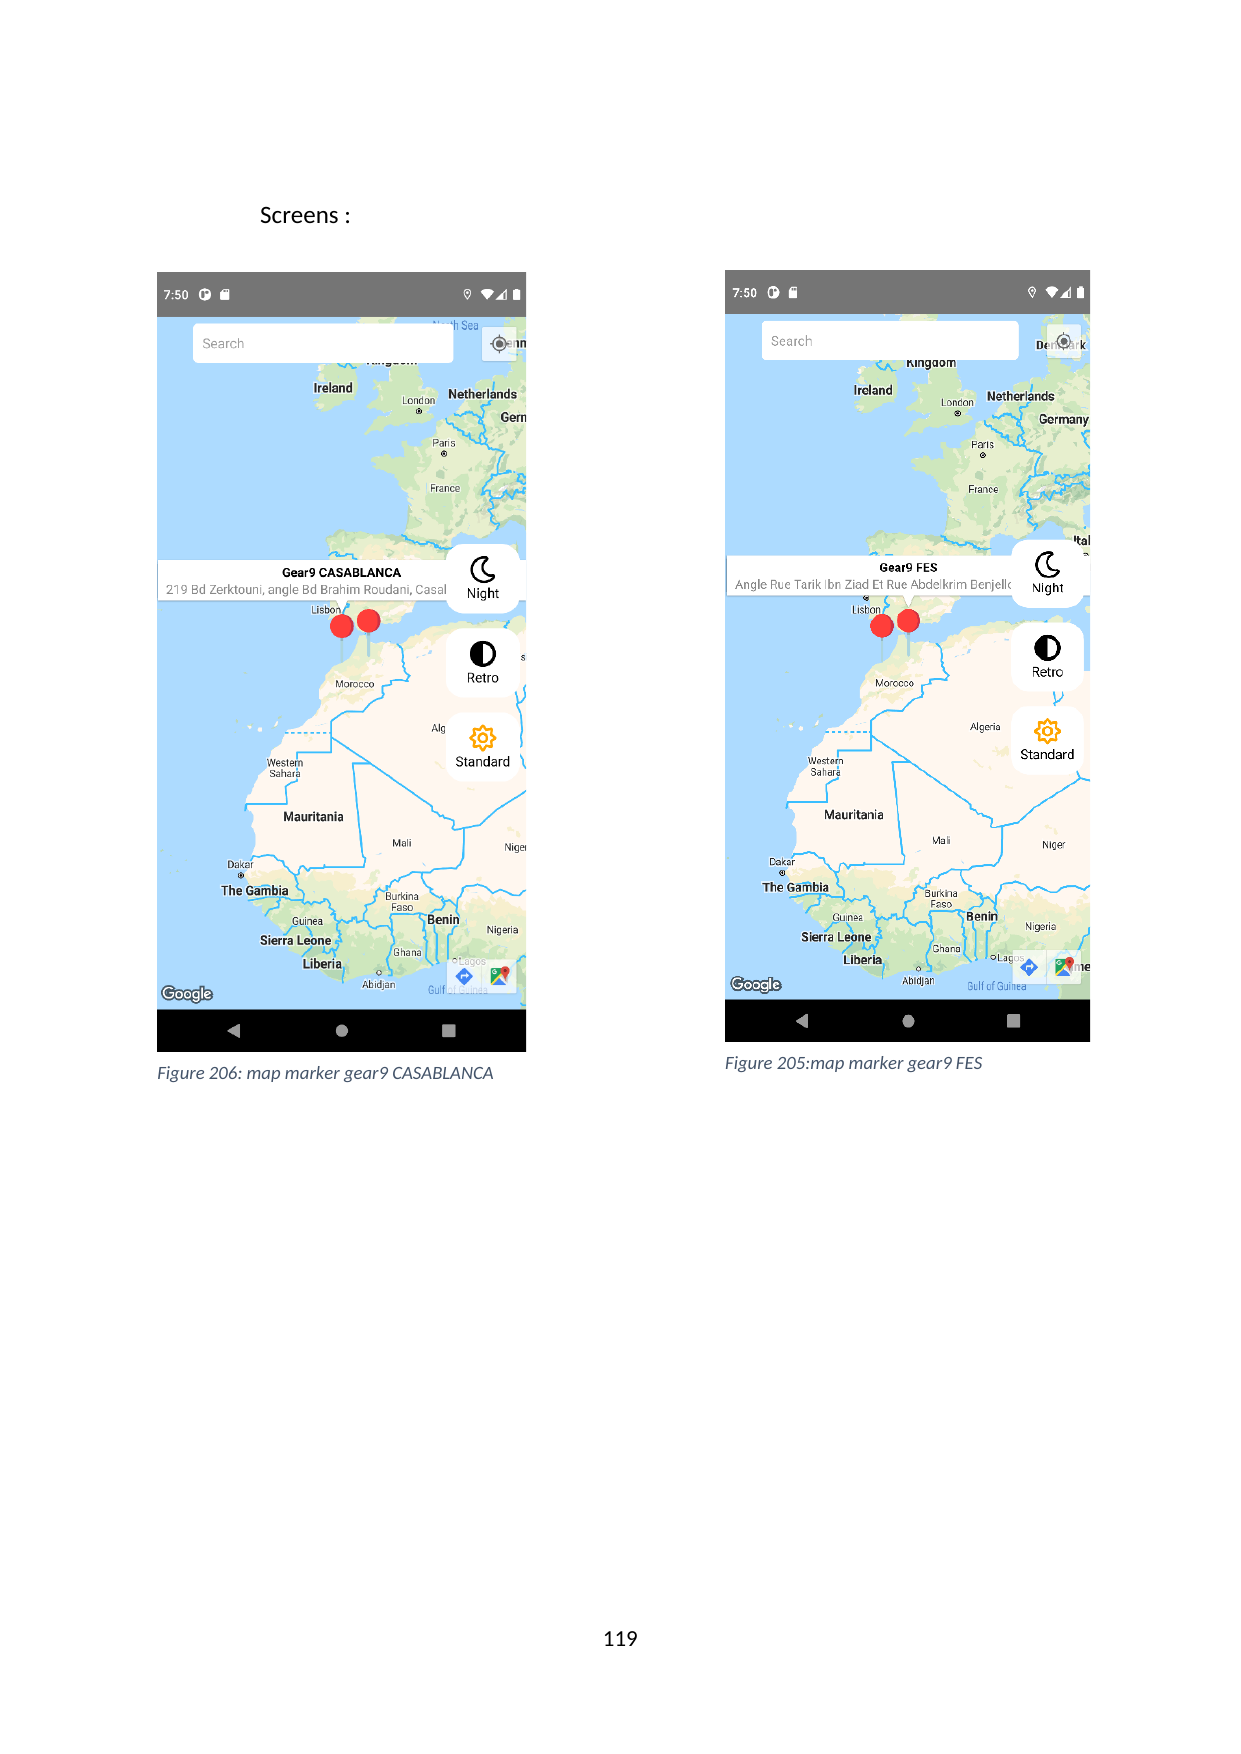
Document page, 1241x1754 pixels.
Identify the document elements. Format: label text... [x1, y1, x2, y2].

text Screens : [260, 199, 1128, 230]
picture [725, 270, 1091, 1042]
picture [157, 272, 527, 1052]
